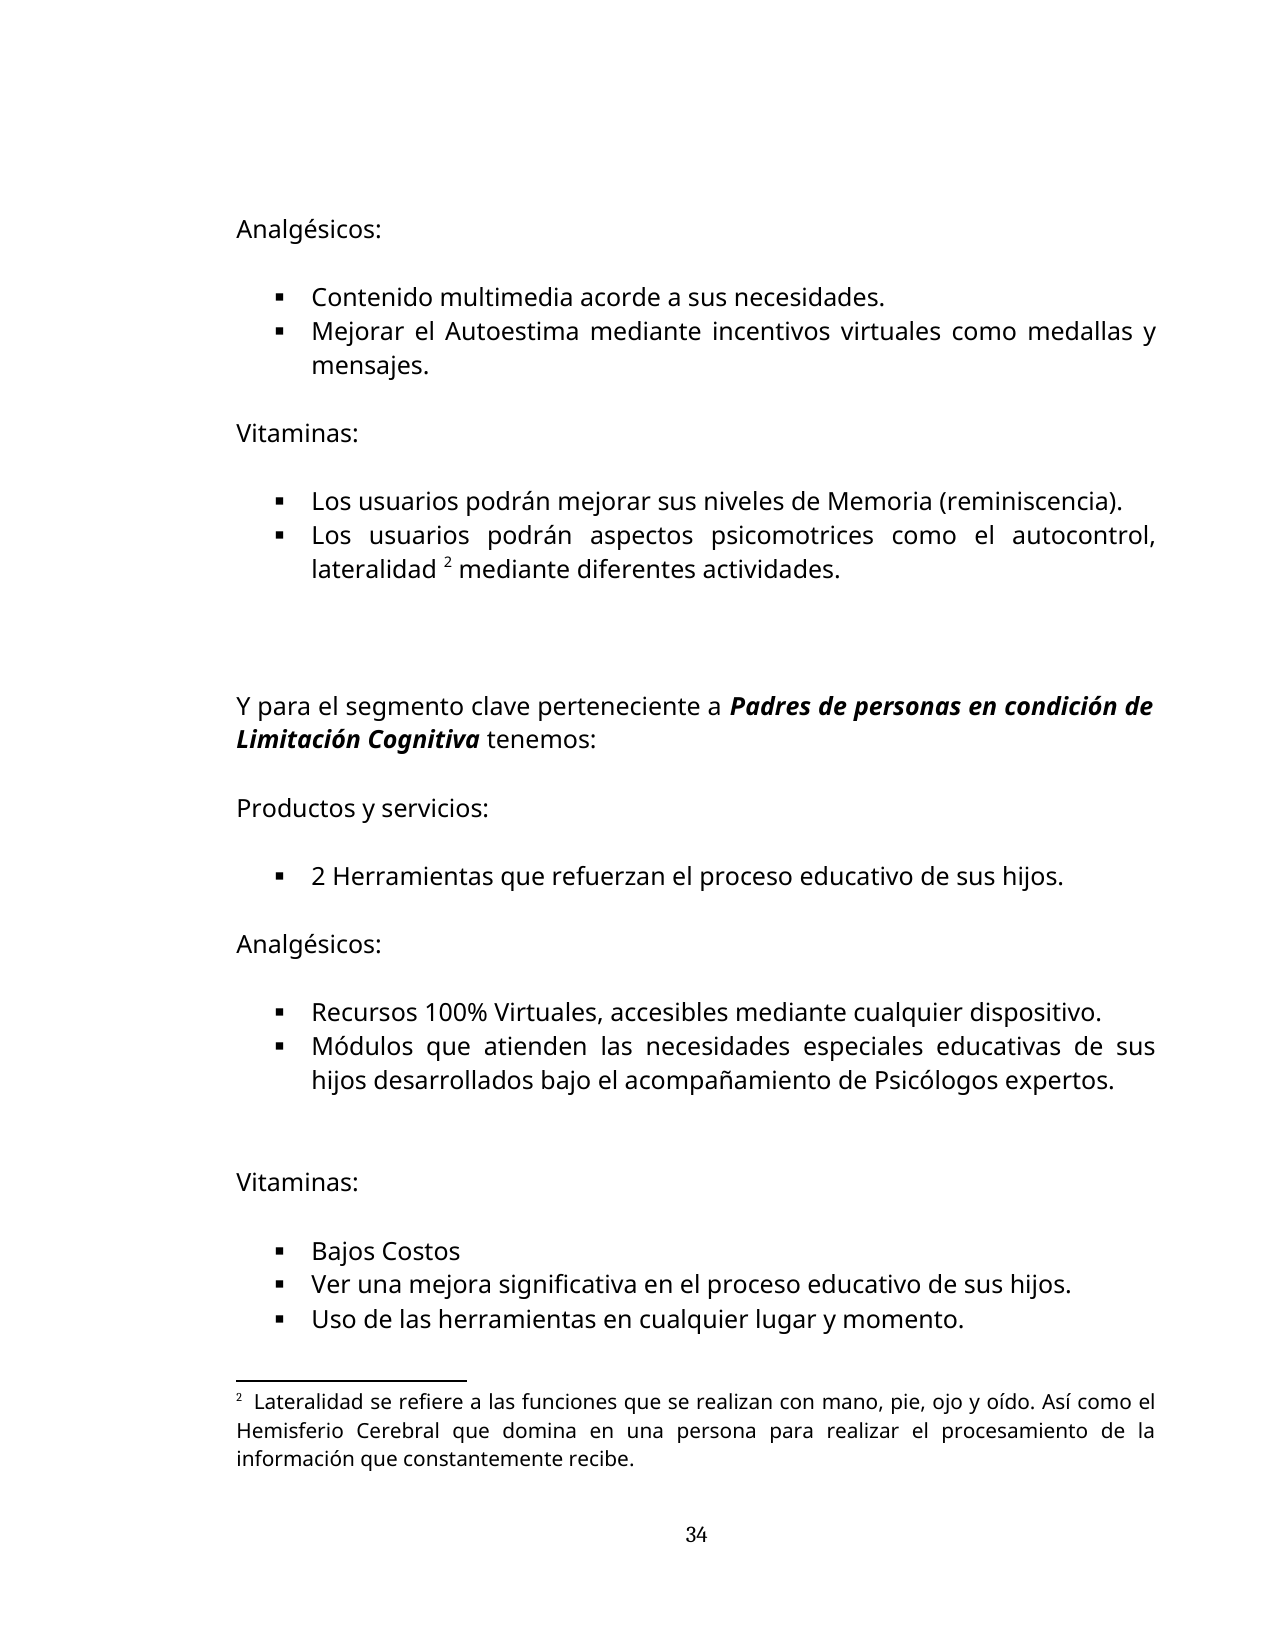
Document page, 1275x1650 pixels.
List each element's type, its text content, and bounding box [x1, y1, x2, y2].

text Analgésicos: [236, 211, 1157, 245]
list Uso de las herramientas en cualquier lugar y momento. [274, 1301, 1157, 1335]
list Módulos que atienden las necesidades especiales educativas de sus hijos desarrollados bajo el acompañamiento de Psicólogos expertos. [274, 1029, 1157, 1097]
text Vitaminas: [236, 1165, 1157, 1199]
list Ver una mejora significativa en el proceso educativo de sus hijos. [274, 1267, 1157, 1301]
list Los usuarios podrán mejorar sus niveles de Memoria (reminiscencia). [274, 484, 1157, 518]
list Recursos 100% Virtuales, accesibles mediante cualquier dispositivo. [274, 995, 1157, 1029]
list Contenido multimedia acorde a sus necesidades. [274, 279, 1157, 313]
list Mejorar el Autoestima mediante incentivos virtuales como medallas y mensajes. [274, 313, 1157, 382]
text Analgésicos: [236, 927, 1157, 961]
text Productos y servicios: [236, 790, 1157, 824]
list Bajos Costos [274, 1233, 1157, 1267]
text Vitaminas: [236, 416, 1157, 450]
list Los usuarios podrán aspectos psicomotrices como el autocontrol, lateralidad mediante diferentes actividades. [274, 518, 1157, 586]
text Y para el segmento clave perteneciente a Padres de personas en condición de Limitación Cognitiva tenemos: [236, 688, 1157, 756]
list 2 Herramientas que refuerzan el proceso educativo de sus hijos. [274, 858, 1157, 892]
